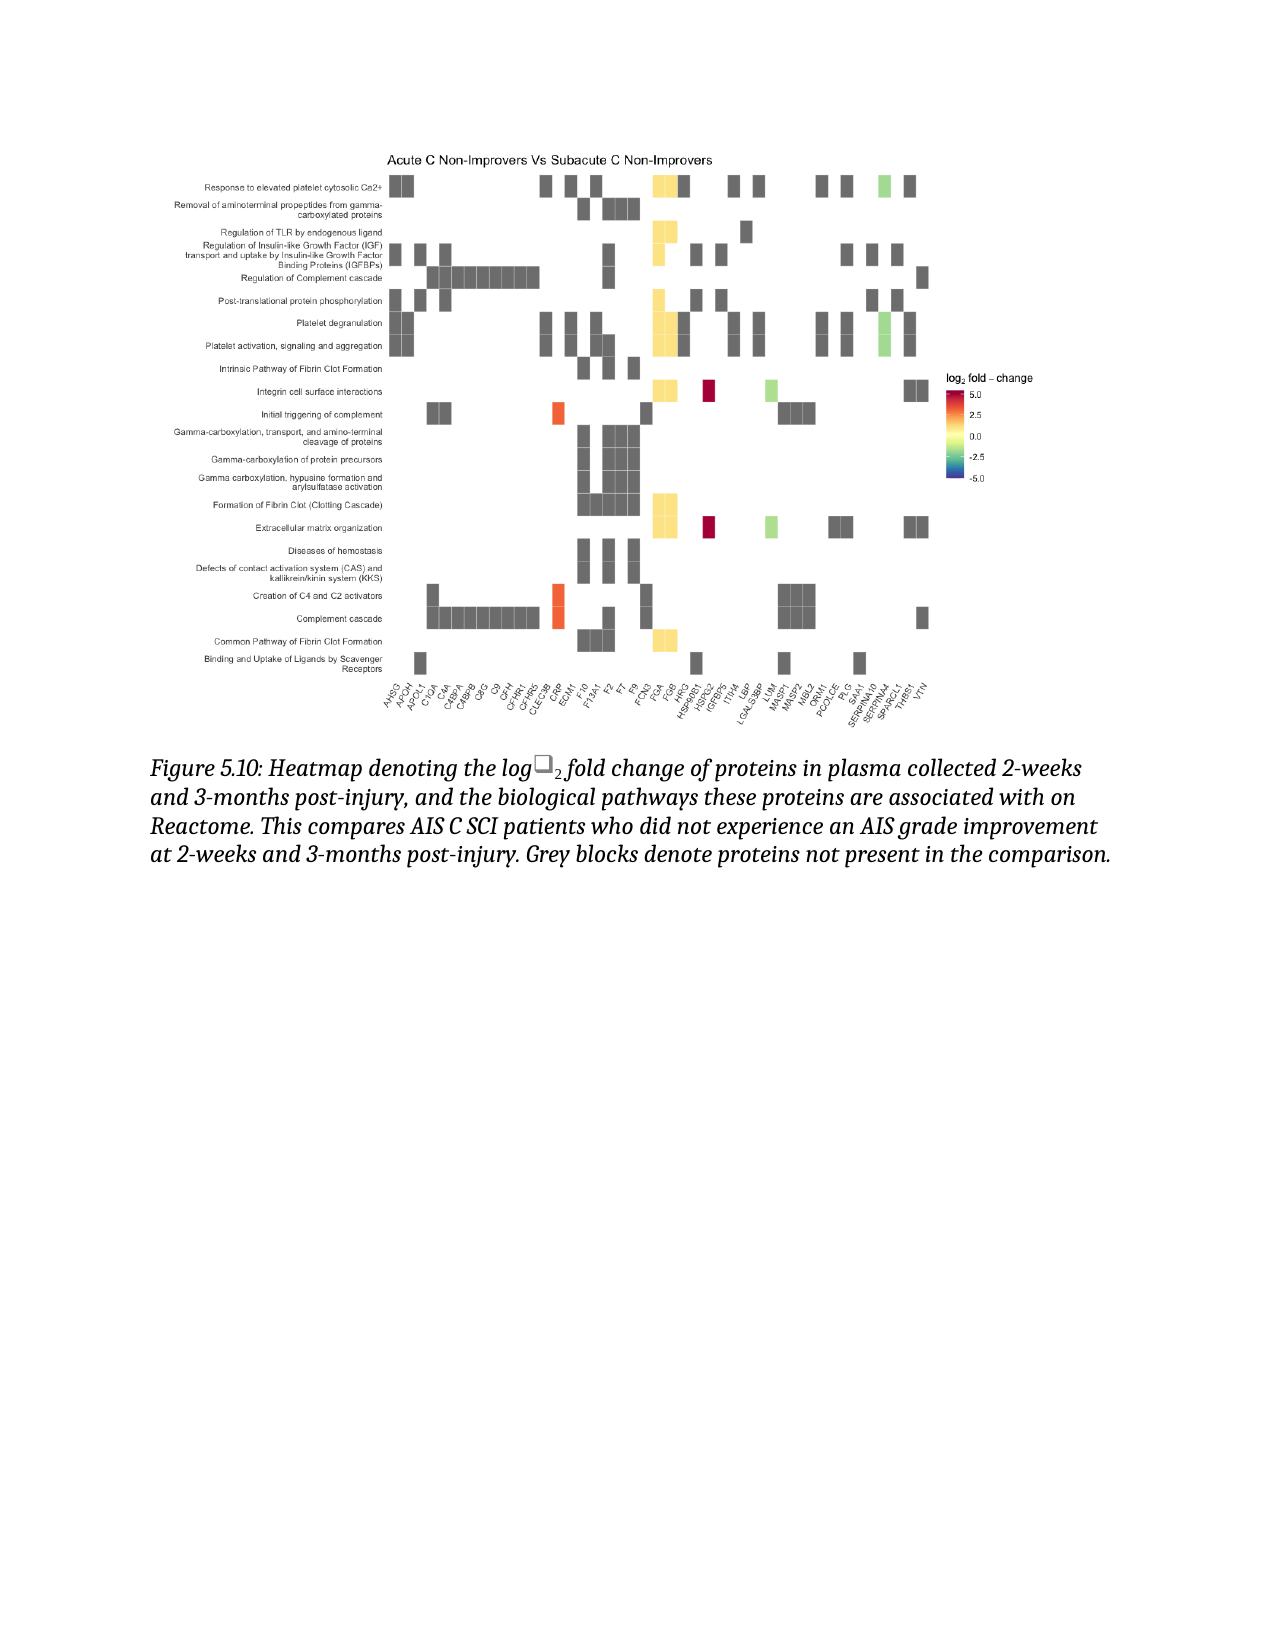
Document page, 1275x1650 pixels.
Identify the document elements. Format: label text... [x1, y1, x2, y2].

picture [168, 150, 1044, 734]
text Figure 5.10: Heatmap denoting the log fold change of proteins in plasma collected 2-weeks and 3-months post-injury, and the biological pathways these proteins are associated with on Reactome. This compares AIS C SCI patients who did not experience an AIS grade improvement at 2-weeks and 3-months post-injury. Grey blocks denote proteins not present in the comparison. [150, 754, 1125, 869]
